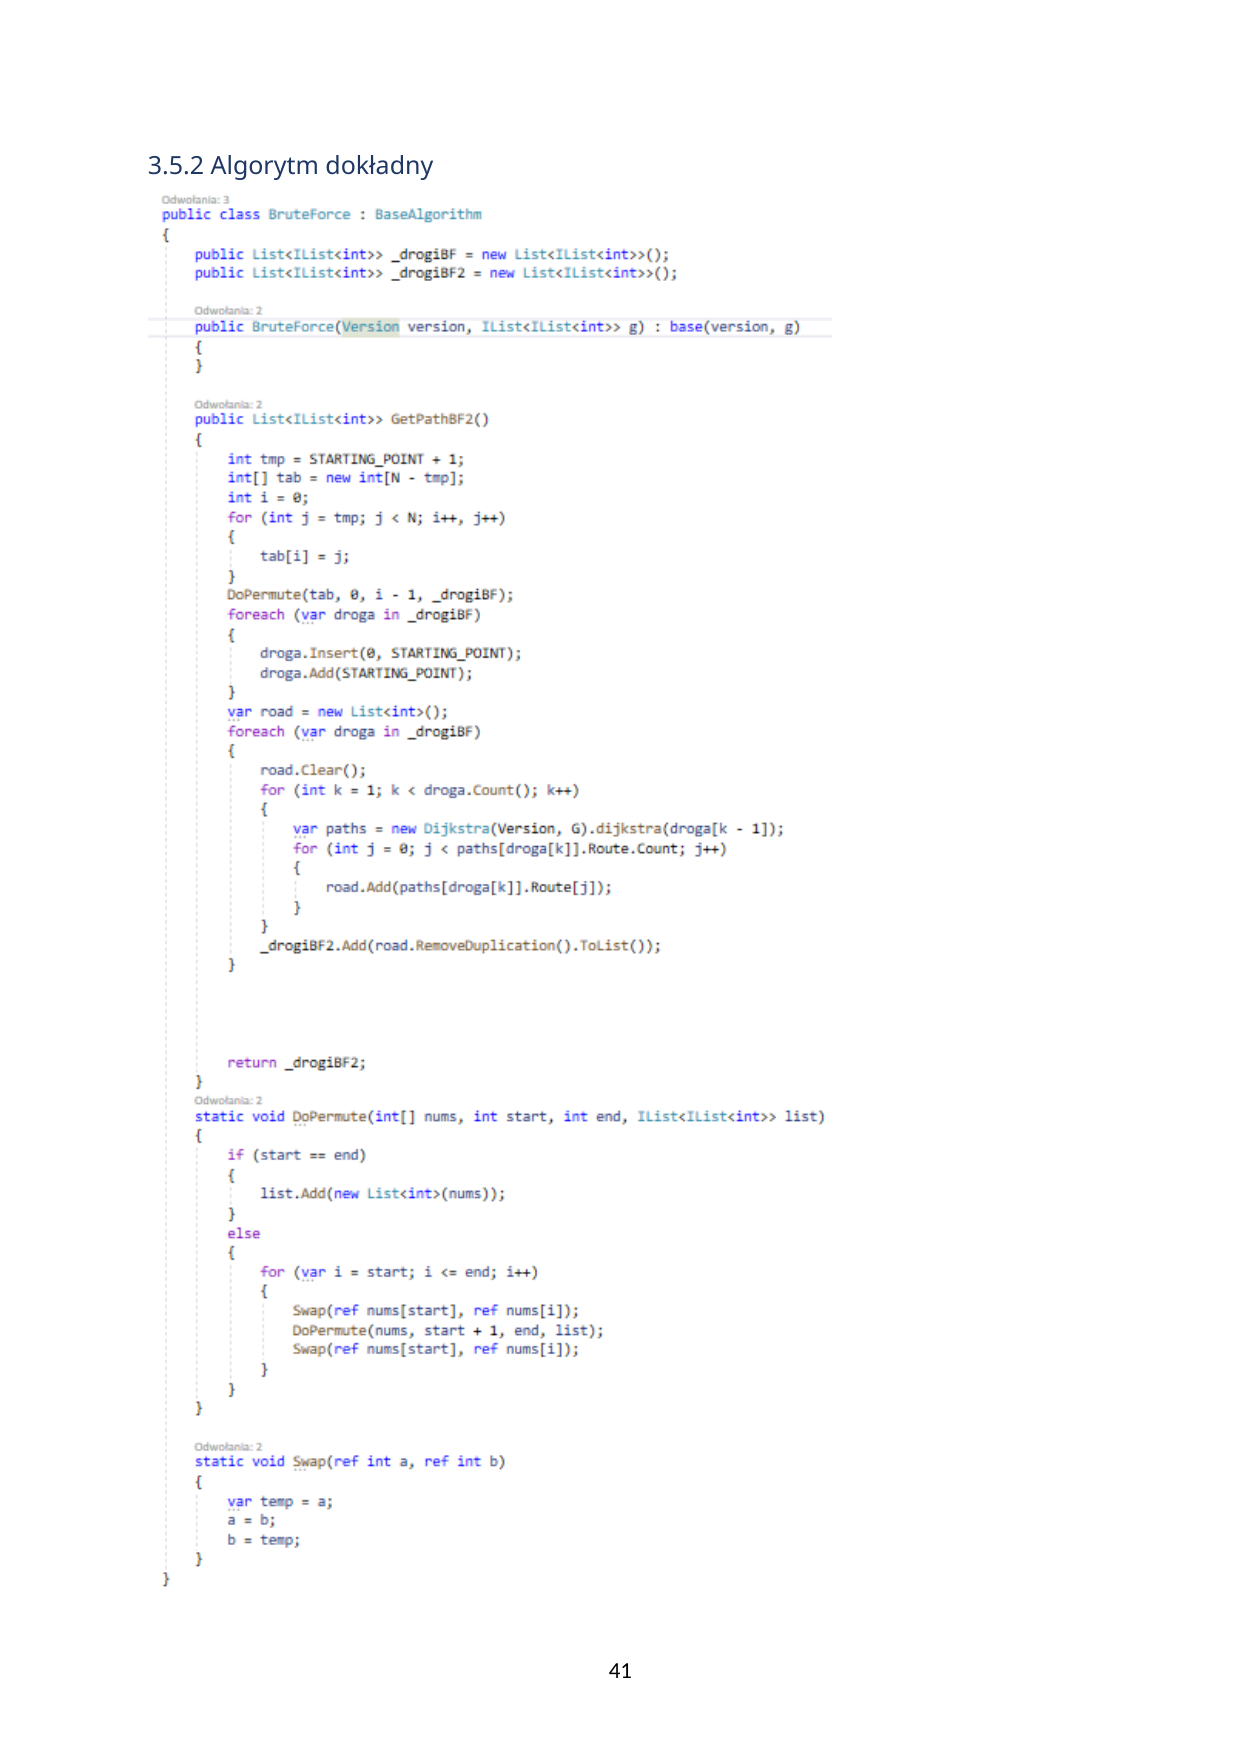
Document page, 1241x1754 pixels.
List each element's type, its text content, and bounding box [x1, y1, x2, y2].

picture [147, 184, 833, 1605]
subtitle 3.5.2 Algorytm dokładny [148, 148, 1093, 182]
